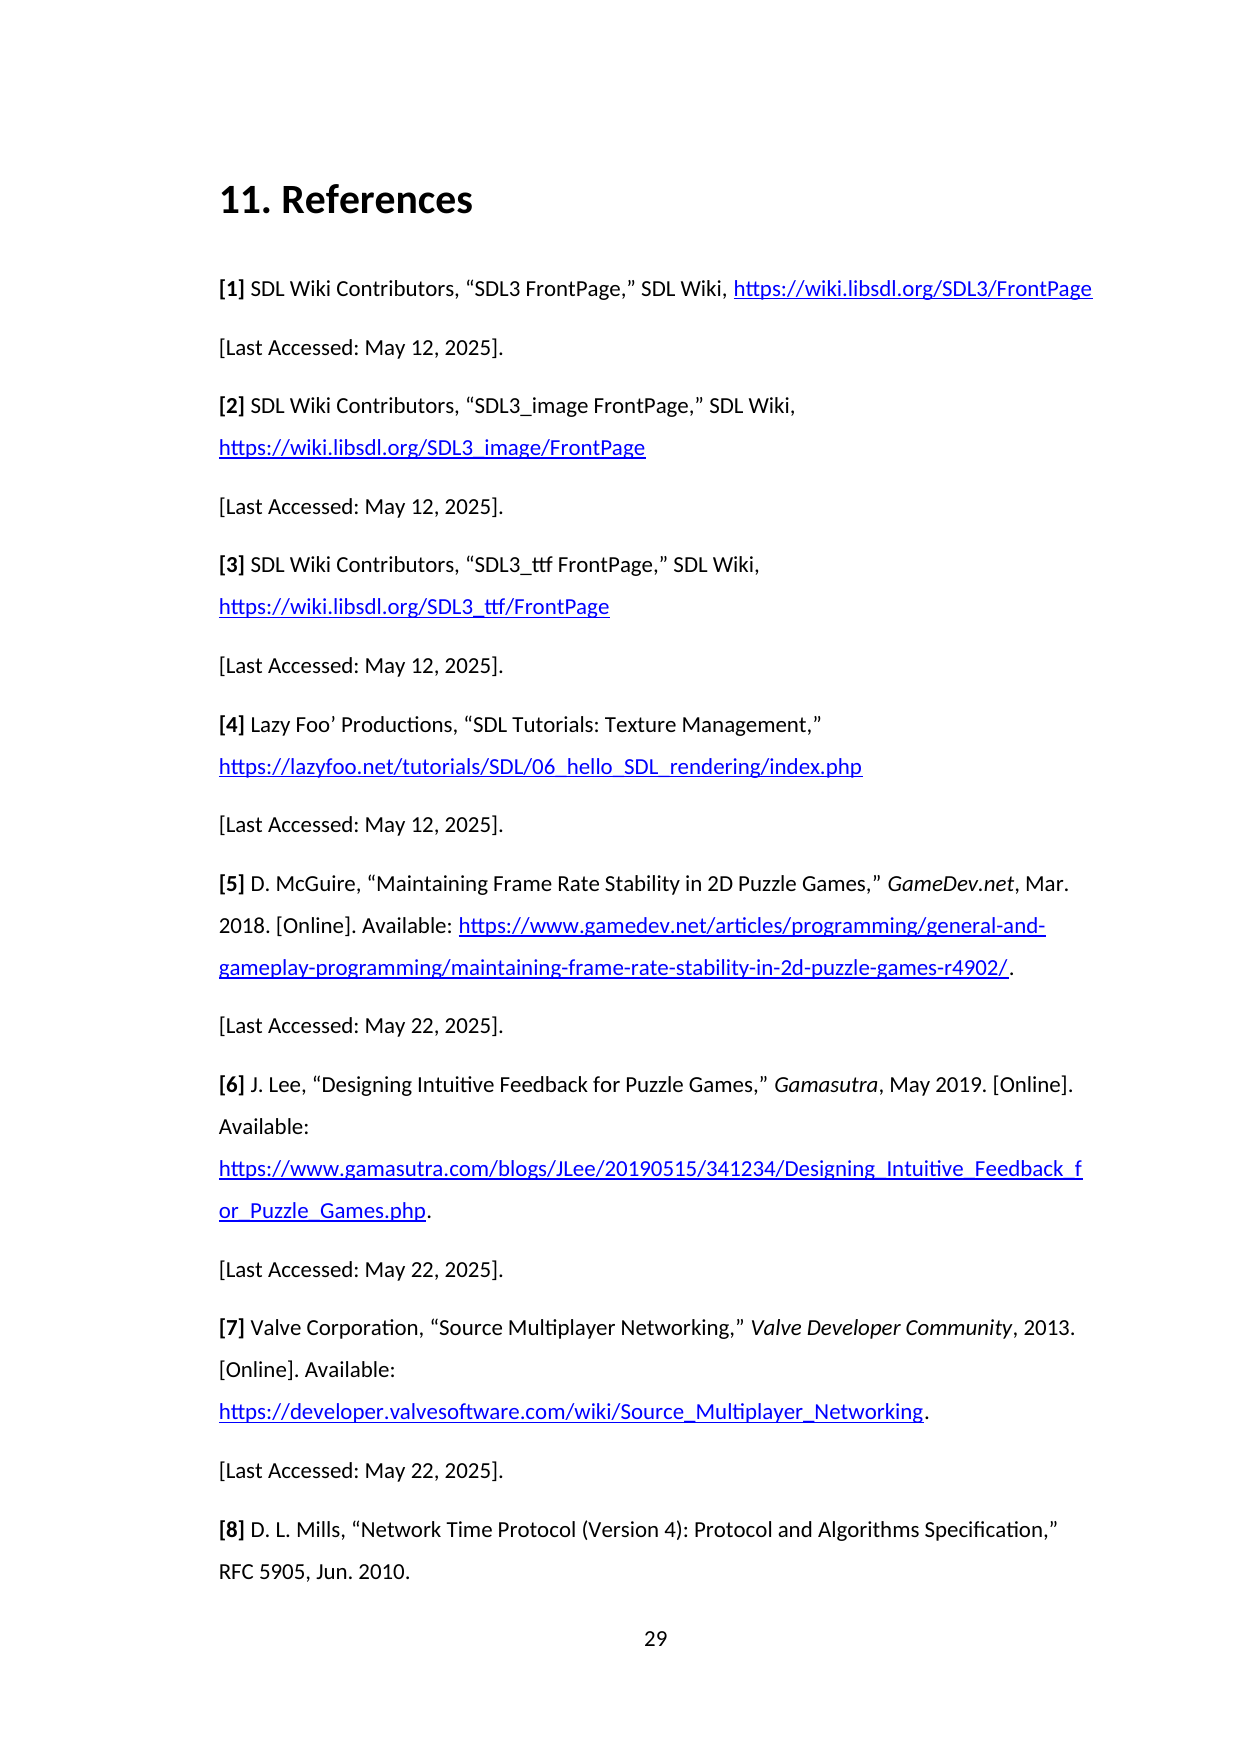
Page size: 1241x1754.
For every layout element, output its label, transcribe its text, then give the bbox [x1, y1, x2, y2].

text [8] D. L. Mills, “Network Time Protocol (Version 4): Protocol and Algorithms Specification,” RFC 5905, Jun. 2010. [218, 1515, 1092, 1585]
text [4] Lazy Foo’ Productions, “SDL Tutorials: Texture Management,” https://lazyfoo.net/tutorials/SDL/06_hello_SDL_rendering/index.php [218, 710, 1092, 780]
text [Last Accessed: May 12, 2025]. [218, 810, 1092, 838]
text [Last Accessed: May 12, 2025]. [218, 492, 1092, 520]
text [Last Accessed: May 22, 2025]. [218, 1012, 1092, 1040]
text [Last Accessed: May 12, 2025]. [218, 333, 1092, 361]
text [Last Accessed: May 22, 2025]. [218, 1255, 1092, 1283]
text [1] SDL Wiki Contributors, “SDL3 FrontPage,” SDL Wiki, https://wiki.libsdl.org/SDL3/FrontPage [218, 274, 1092, 302]
text [2] SDL Wiki Contributors, “SDL3_image FrontPage,” SDL Wiki, https://wiki.libsdl.org/SDL3_image/FrontPage [218, 391, 1092, 461]
subtitle 11. References [218, 173, 1092, 223]
text [Last Accessed: May 22, 2025]. [218, 1456, 1092, 1484]
text [7] Valve Corporation, “Source Multiplayer Networking,” Valve Developer Community, 2013. [Online]. Available: https://developer.valvesoftware.com/wiki/Source_Multiplayer_Networking. [218, 1313, 1092, 1426]
text [6] J. Lee, “Designing Intuitive Feedback for Puzzle Games,” Gamasutra, May 2019. [Online]. Available: https://www.gamasutra.com/blogs/JLee/20190515/341234/Designing_Intuitive_Feedback_for_Puzzle_Games.php. [218, 1070, 1092, 1224]
text [Last Accessed: May 12, 2025]. [218, 651, 1092, 679]
text [3] SDL Wiki Contributors, “SDL3_ttf FrontPage,” SDL Wiki, https://wiki.libsdl.org/SDL3_ttf/FrontPage [218, 551, 1092, 621]
text [5] D. McGuire, “Maintaining Frame Rate Stability in 2D Puzzle Games,” GameDev.net, Mar. 2018. [Online]. Available: https://www.gamedev.net/articles/programming/general-and-gameplay-programming/maintaining-frame-rate-stability-in-2d-puzzle-games-r4902/. [218, 869, 1092, 981]
